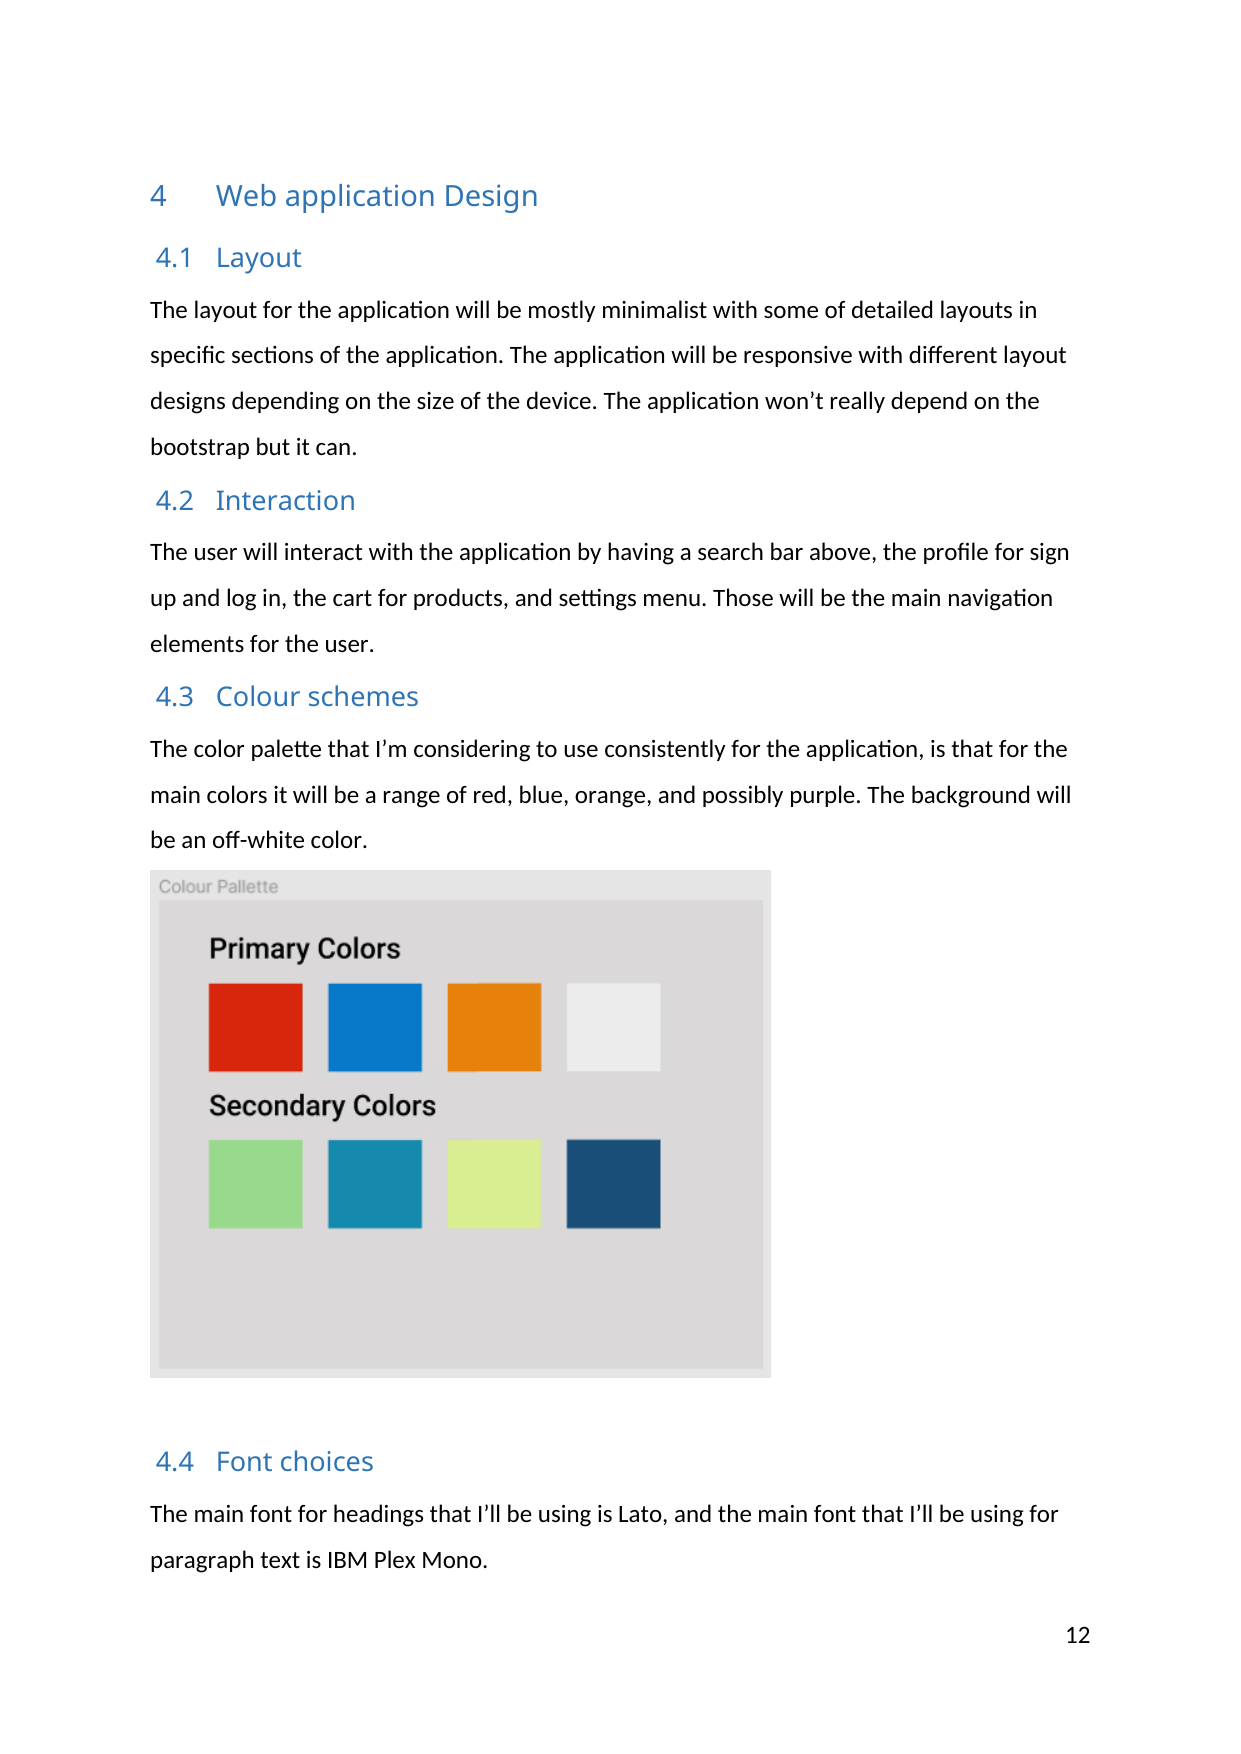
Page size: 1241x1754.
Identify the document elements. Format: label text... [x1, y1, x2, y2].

subtitle Layout [156, 239, 1090, 276]
subtitle Interaction [156, 481, 1090, 518]
picture [150, 870, 772, 1378]
subtitle Web application Design [150, 175, 1090, 215]
text The color palette that I’m considering to use consistently for the application, is that for the main colors it will be a range of red, blue, orange, and possibly purple. The background will be an off-white color. [150, 733, 1090, 855]
text The layout for the application will be mostly minimalist with some of detailed layouts in specific sections of the application. The application will be responsive with different layout designs depending on the size of the device. The application won’t really depend on the bootstrap but it can. [150, 294, 1090, 462]
subtitle Font choices [156, 1443, 1090, 1480]
subtitle Colour schemes [156, 678, 1090, 714]
text The main font for headings that I’ll be using is Lato, and the main font that I’ll be using for paragraph text is IBM Plex Mono. [150, 1498, 1090, 1574]
text The user will interact with the application by having a search bar above, the profile for sign up and log in, the cart for products, and settings menu. Those will be the main navigation elements for the user. [150, 536, 1090, 658]
